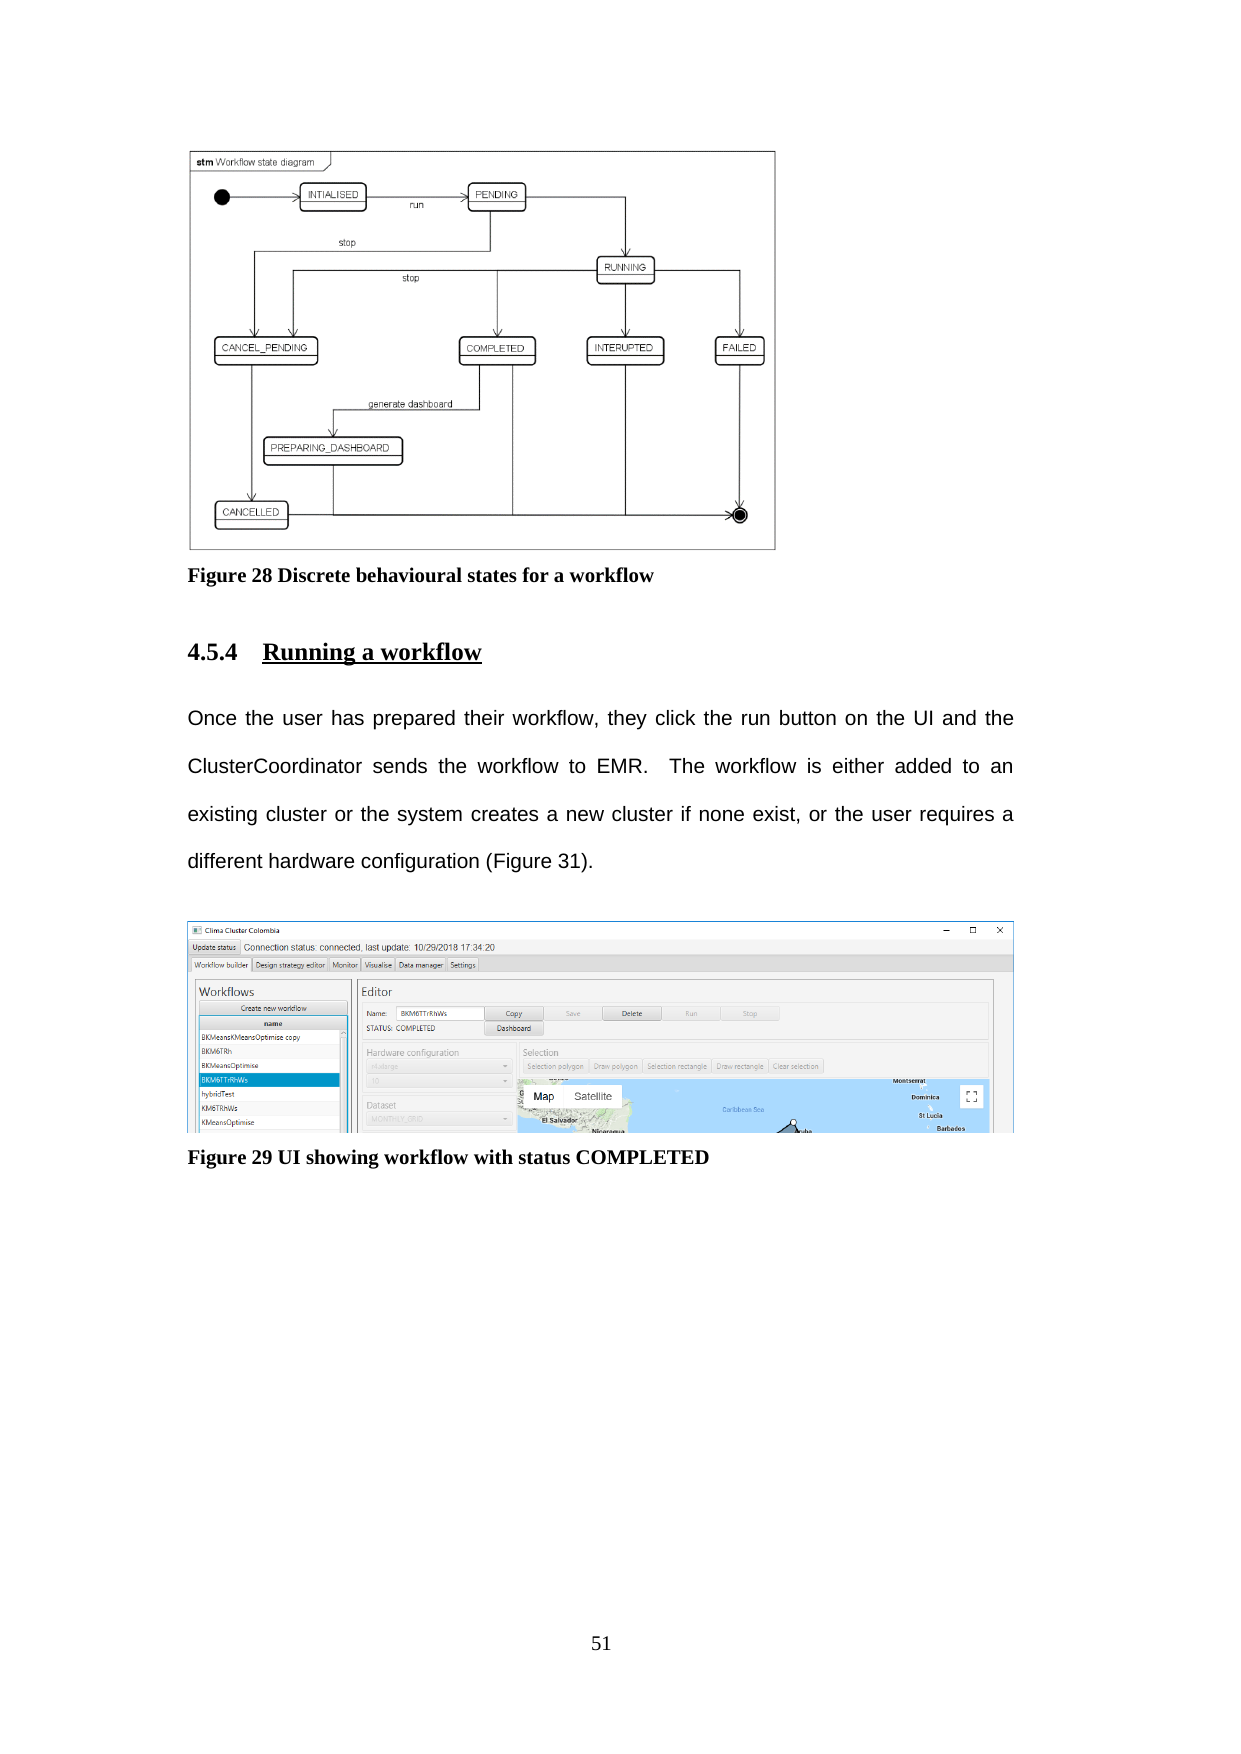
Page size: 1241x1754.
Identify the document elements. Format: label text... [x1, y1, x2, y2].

text Figure 29 UI showing workflow with status COMPLETED [187, 1145, 1015, 1169]
picture [187, 921, 1014, 1133]
subtitle Running a workflow [187, 637, 1015, 666]
picture [187, 150, 778, 551]
text Once the user has prepared their workflow, they click the run button on the UI and the ClusterCoordinator sends the workflow to EMR. The workflow is either added to an existing cluster or the system creates a new cluster if none exist, or the user requires a different hardware configuration (Figure 31). [187, 706, 1015, 873]
text Figure 28 Discrete behavioural states for a workflow [187, 563, 1015, 587]
